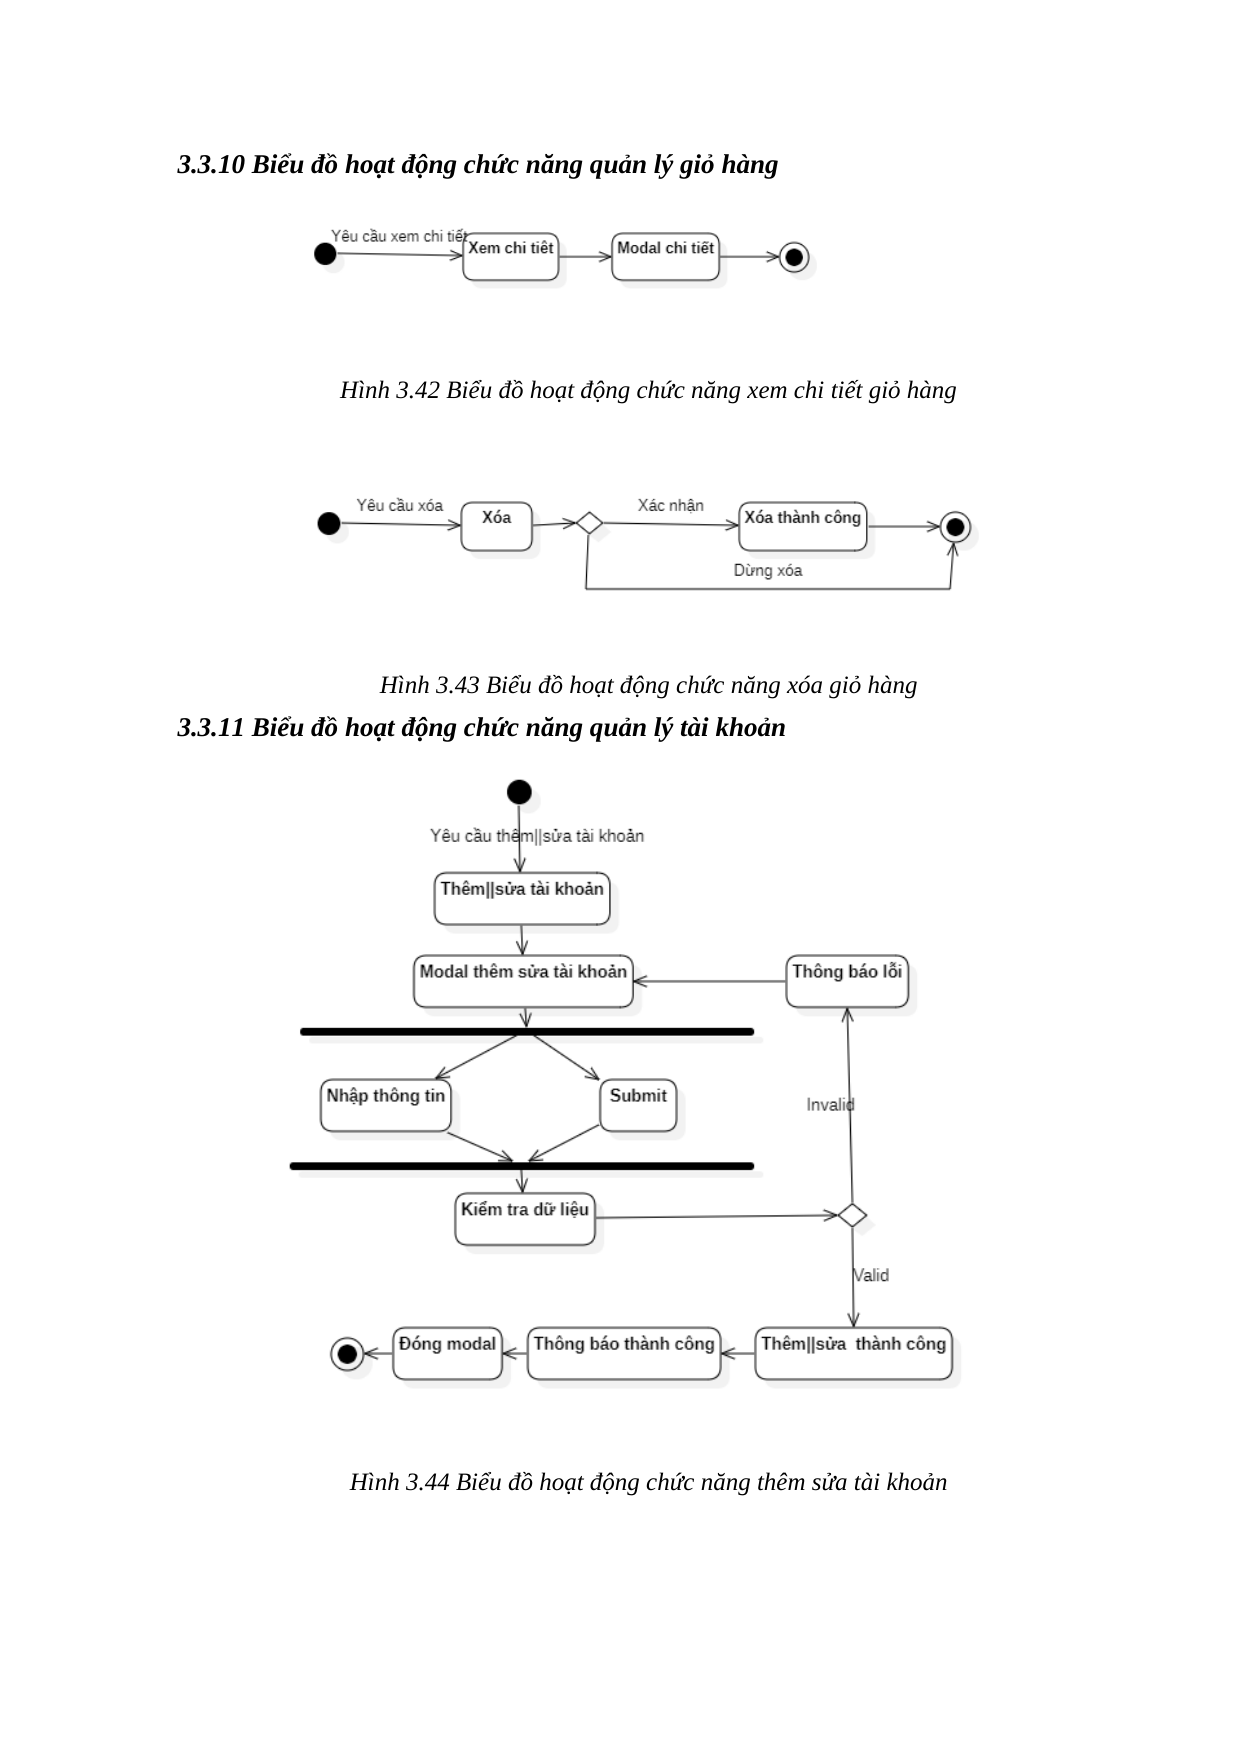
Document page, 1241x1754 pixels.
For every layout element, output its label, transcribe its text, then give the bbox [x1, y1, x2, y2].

picture [277, 767, 1022, 1439]
text Hình 3.44 Biểu đồ hoạt động chức năng thêm sửa tài khoản [177, 1467, 1122, 1496]
subtitle Biểu đồ hoạt động chức năng quản lý giỏ hàng [177, 148, 1122, 179]
picture [305, 203, 995, 347]
picture [277, 487, 1022, 642]
text Hình 3.42 Biểu đồ hoạt động chức năng xem chi tiết giỏ hàng [177, 375, 1122, 403]
text Hình 3.43 Biểu đồ hoạt động chức năng xóa giỏ hàng [177, 670, 1122, 699]
subtitle Biểu đồ hoạt động chức năng quản lý tài khoản [177, 711, 1122, 742]
